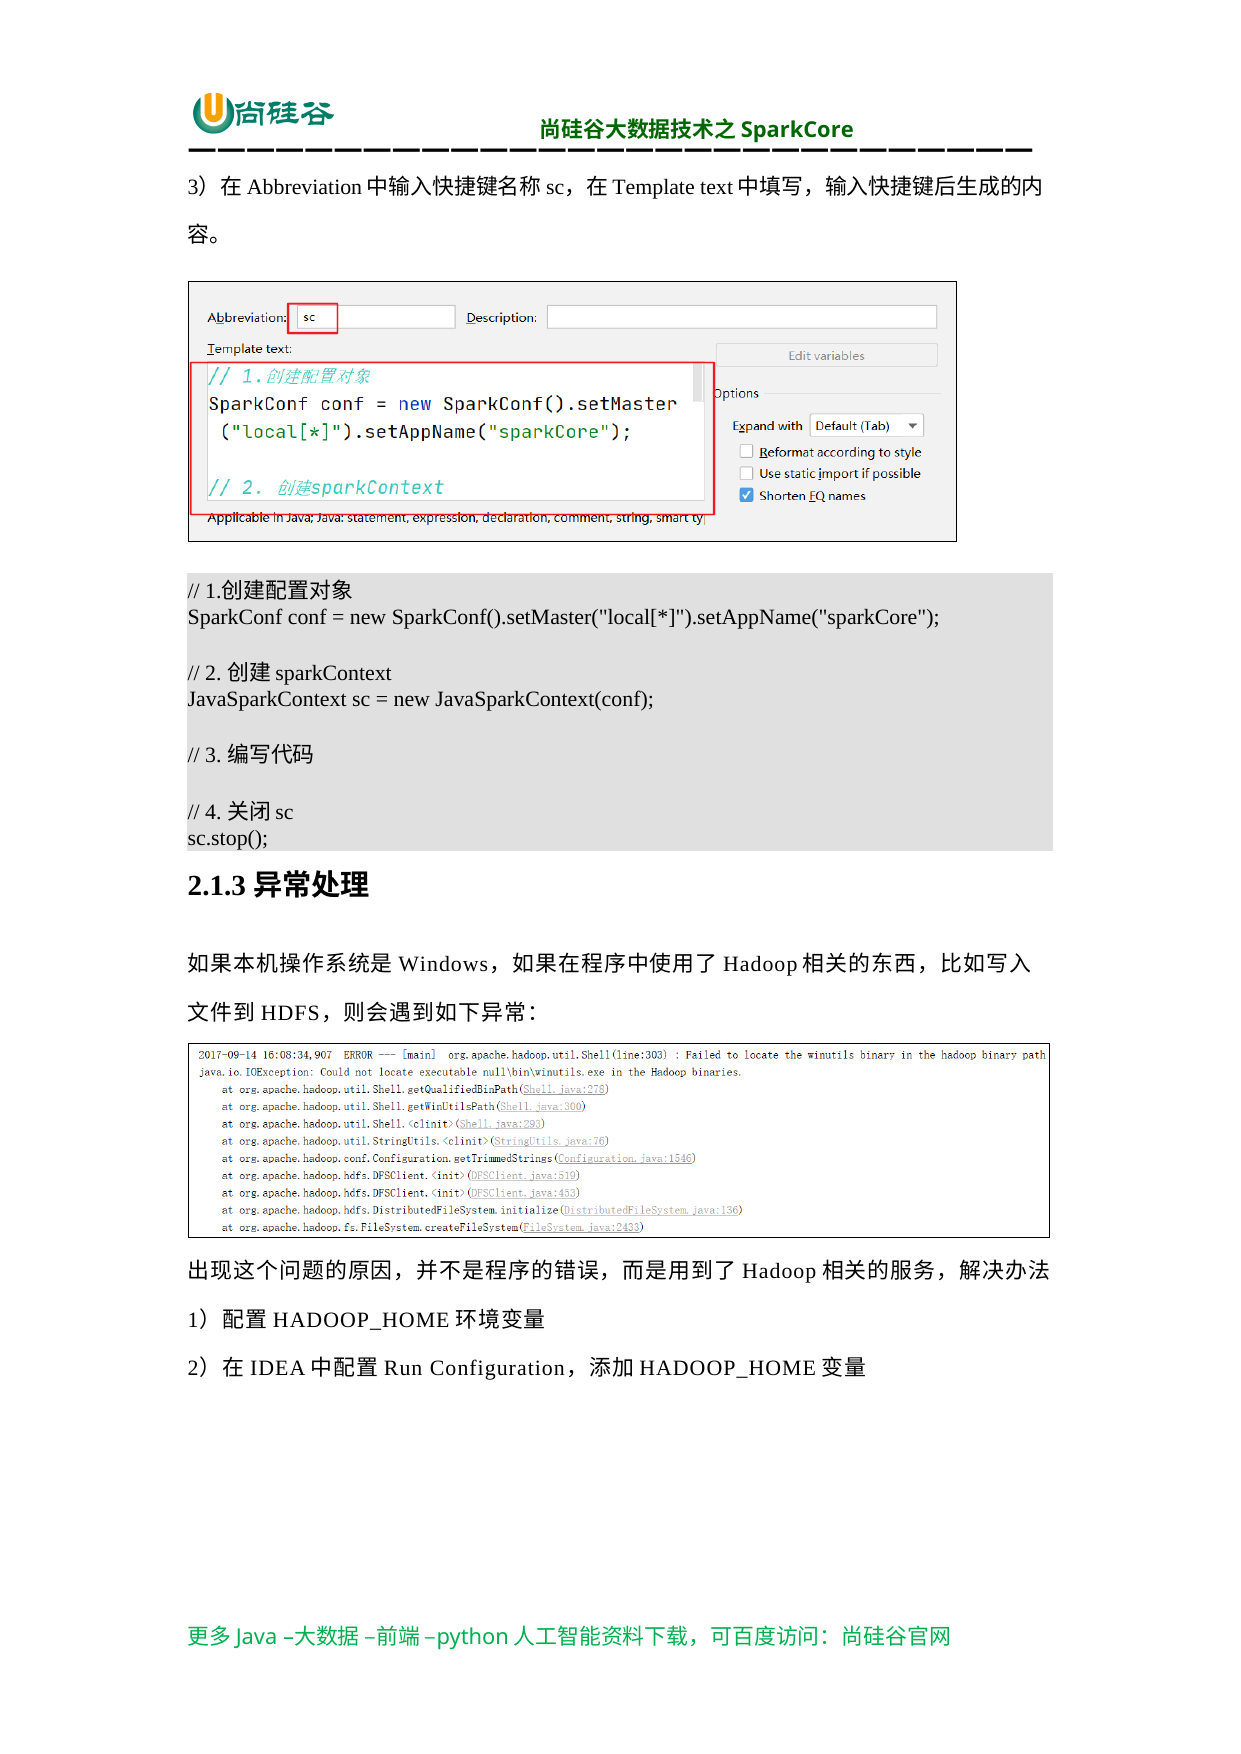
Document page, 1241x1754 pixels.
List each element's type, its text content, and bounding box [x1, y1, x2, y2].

subtitle 2.1.3 异常处理 [187, 851, 1053, 916]
text // 4. 关闭sc [187, 794, 1053, 825]
text // 2. 创建sparkContext [187, 655, 1053, 686]
text 1）配置HADOOP_HOME环境变量 [187, 1301, 1053, 1334]
text sc.stop(); [187, 825, 1053, 851]
text 3）在Abbreviation中输入快捷键名称sc，在Template text中填写，输入快捷键后生成的内容。 [187, 168, 1053, 249]
text SparkConf conf = new SparkConf().setMaster("local[*]").setAppName("sparkCore"); [187, 604, 1053, 629]
text // 1.创建配置对象 [187, 573, 1053, 604]
text JavaSparkContext sc = new JavaSparkContext(conf); [187, 686, 1053, 712]
text 出现这个问题的原因，并不是程序的错误，而是用到了Hadoop相关的服务，解决办法 [187, 1253, 1053, 1286]
text // 3. 编写代码 [187, 737, 1053, 768]
text 如果本机操作系统是Windows，如果在程序中使用了Hadoop相关的东西，比如写入文件到HDFS，则会遇到如下异常： [187, 946, 1053, 1027]
text 2）在IDEA中配置Run Configuration，添加HADOOP_HOME变量 [187, 1350, 1053, 1382]
